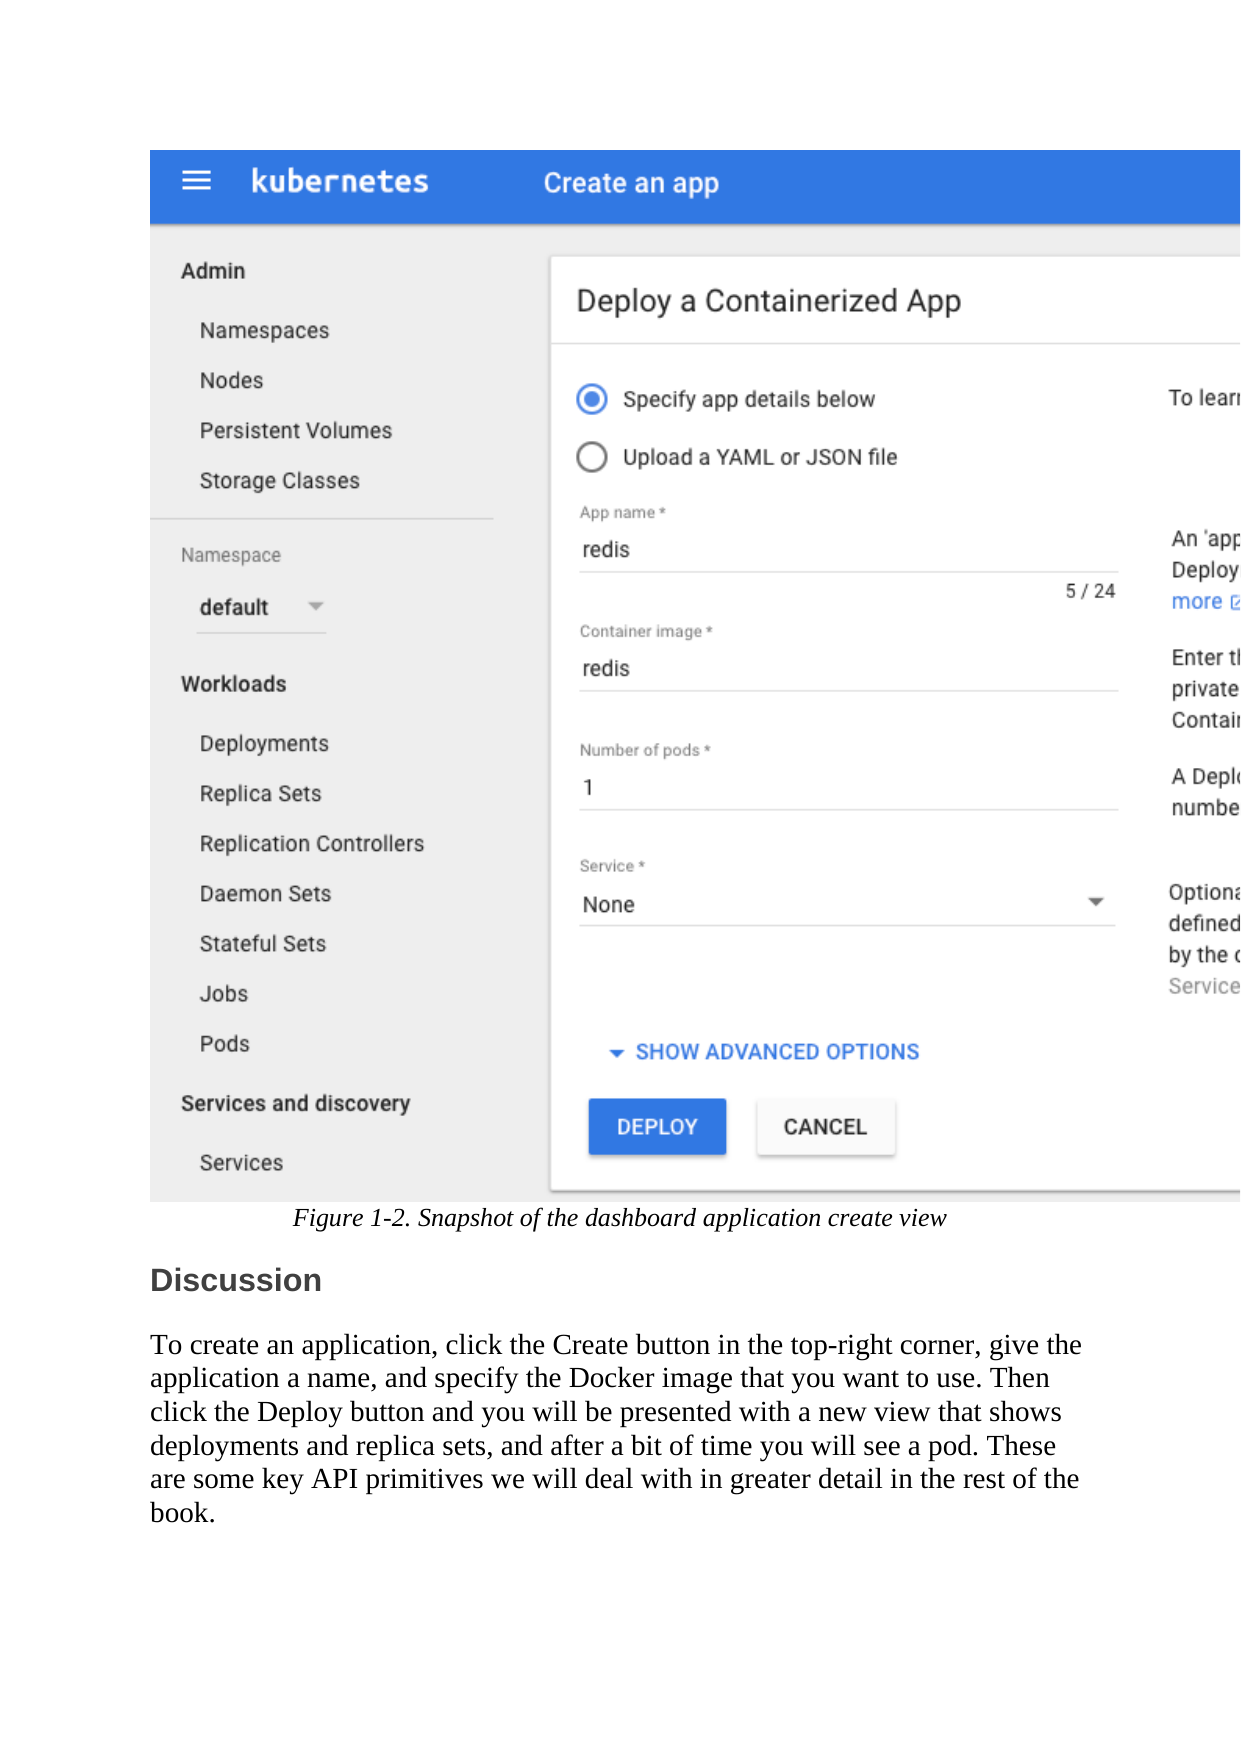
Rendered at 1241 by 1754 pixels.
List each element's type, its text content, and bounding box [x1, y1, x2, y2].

picture [150, 150, 1241, 1202]
text To create an application, click the Create button in the top-right corner, give the application a name, and specify the Docker image that you want to use. Then click the Deploy button and you will be presented with a new view that shows deployments and replica sets, and after a bit of time you will see a pod. These are some key API primitives we will deal with in greater detail in the rest of the book. [150, 1327, 1090, 1528]
text Figure 1-2. Snapshot of the dashboard application create view [150, 1202, 1090, 1232]
text Discussion [150, 1261, 1090, 1298]
